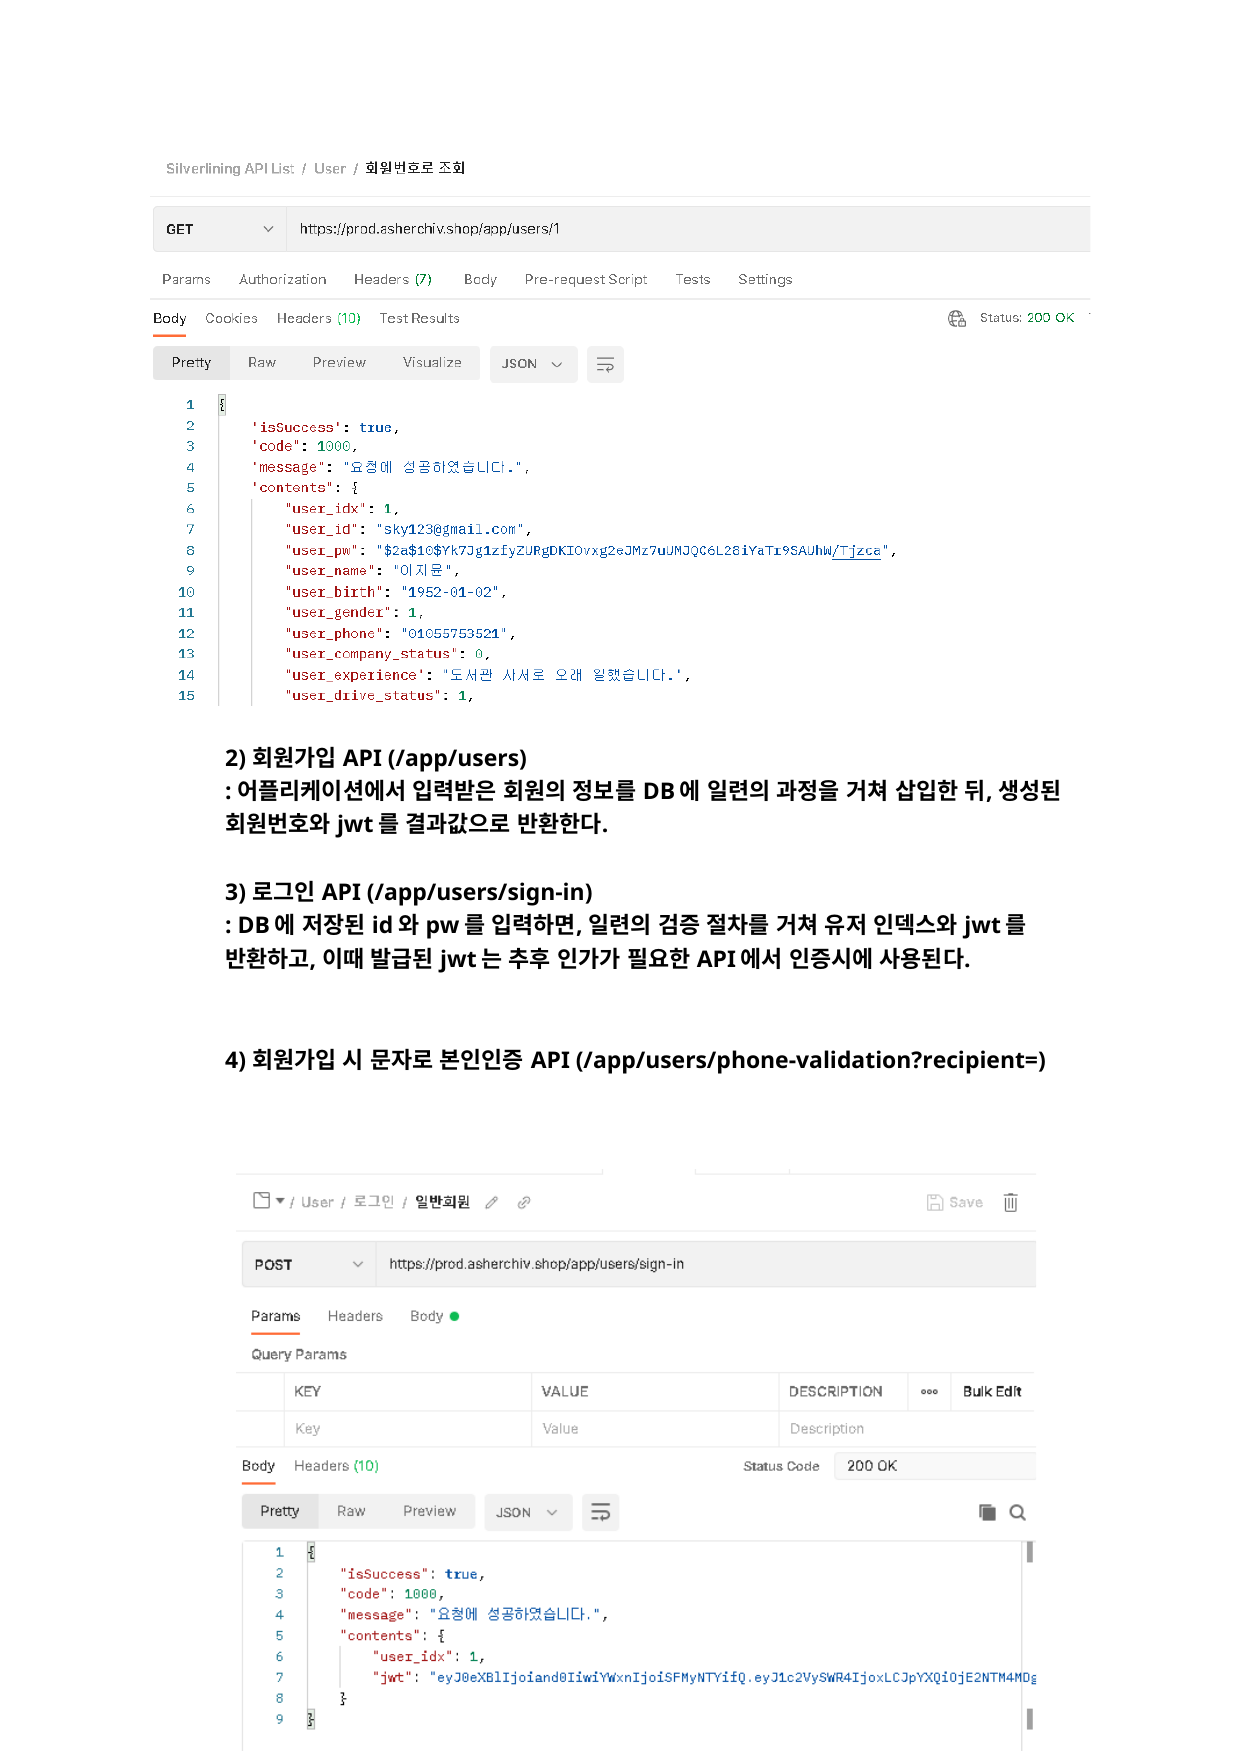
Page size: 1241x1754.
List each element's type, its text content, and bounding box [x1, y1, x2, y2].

picture [150, 150, 1091, 706]
text 2) 회원가입 API (/app/users) [225, 739, 1090, 773]
picture [236, 1169, 1037, 1751]
text 4) 회원가입 시 문자로 본인인증 API (/app/users/phone-validation?recipient=) [225, 1042, 1090, 1075]
text : 어플리케이션에서 입력받은 회원의 정보를 DB에 일련의 과정을 거쳐 삽입한 뒤, 생성된 회원번호와 jwt를 결과값으로 반환한다. [225, 773, 1090, 839]
text 3) 로그인 API (/app/users/sign-in) [225, 874, 1090, 907]
text : DB에 저장된 id와 pw를 입력하면, 일련의 검증 절차를 거쳐 유저 인덱스와 jwt를 반환하고, 이때 발급된 jwt는 추후 인가가 필요한 API에서 인증시에 사용된다. [225, 907, 1090, 974]
